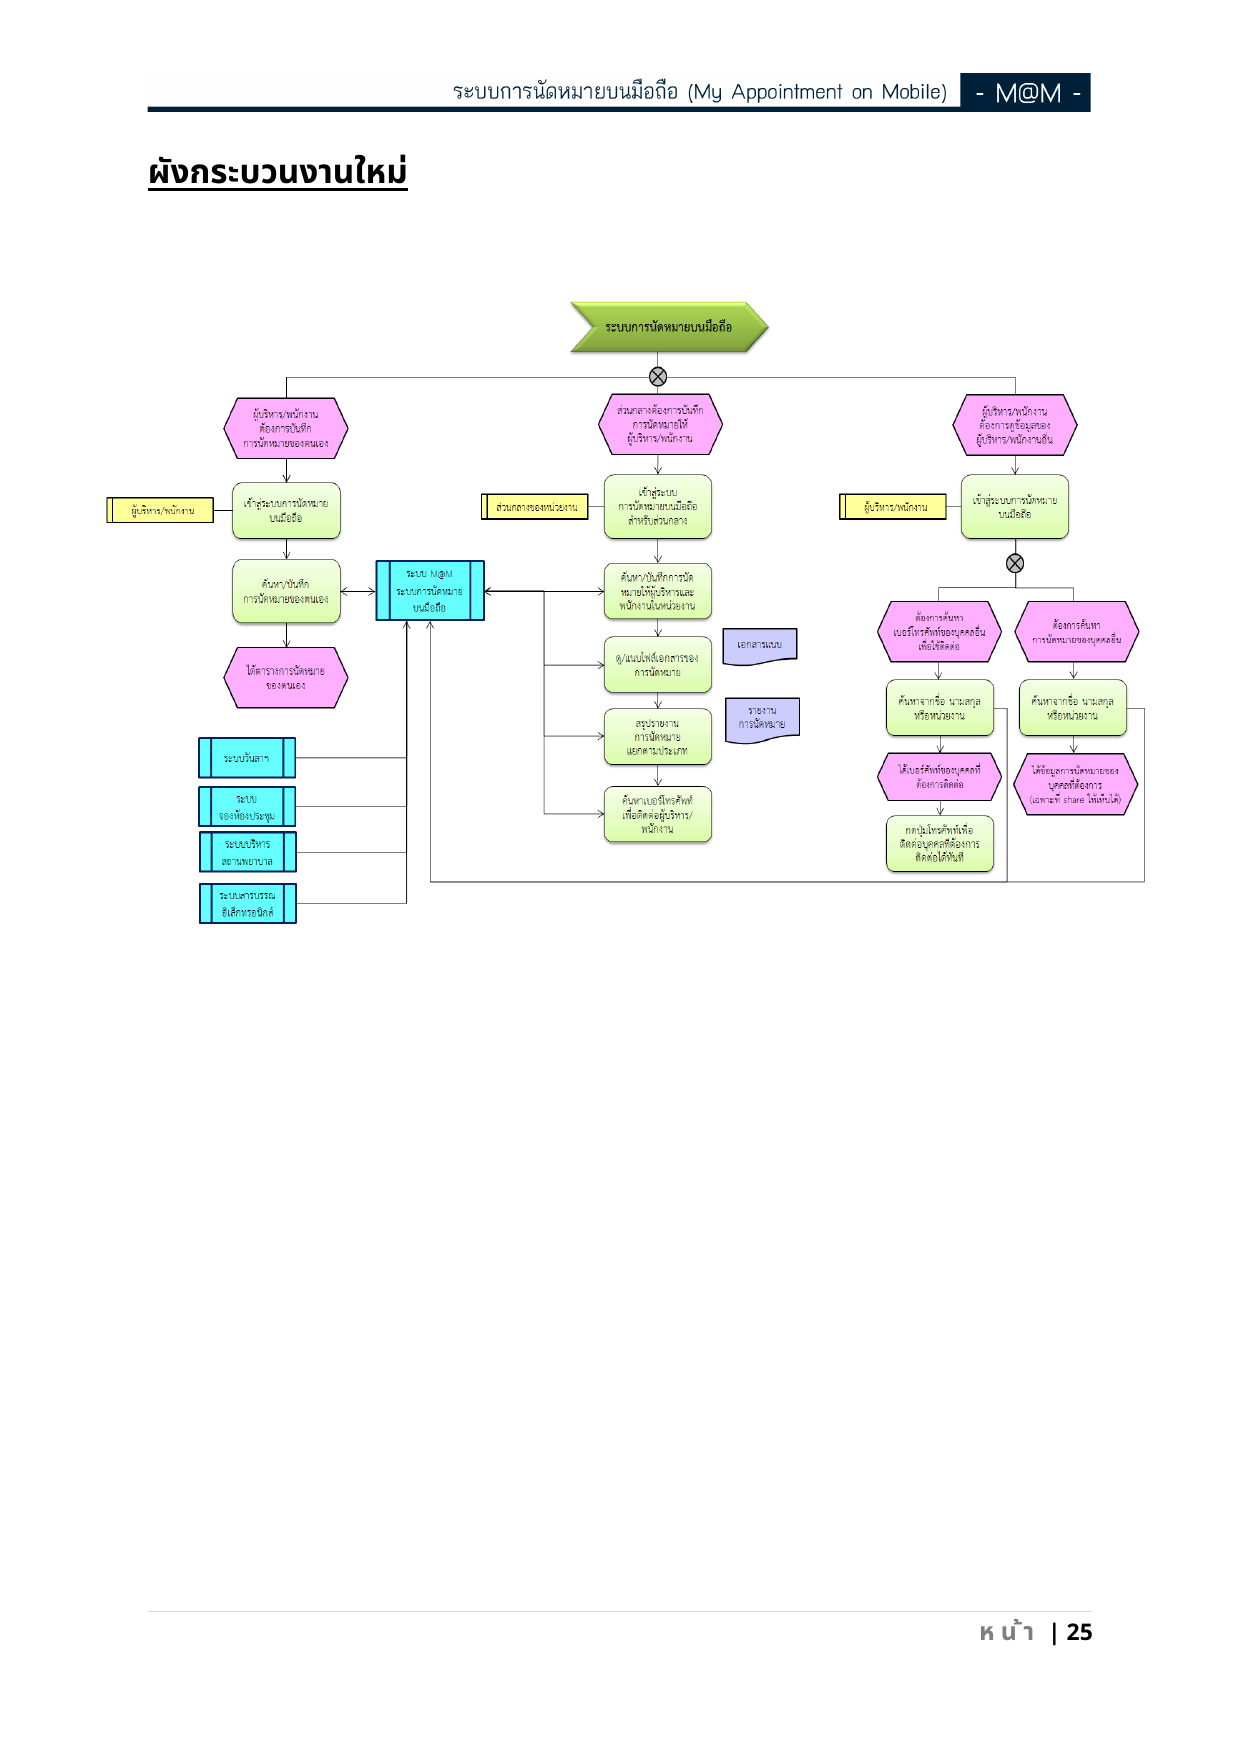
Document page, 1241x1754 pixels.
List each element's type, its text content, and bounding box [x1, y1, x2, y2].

text ผังกระบวนงานใหม่ [148, 148, 1092, 198]
picture [103, 299, 1148, 925]
picture [147, 73, 1091, 112]
